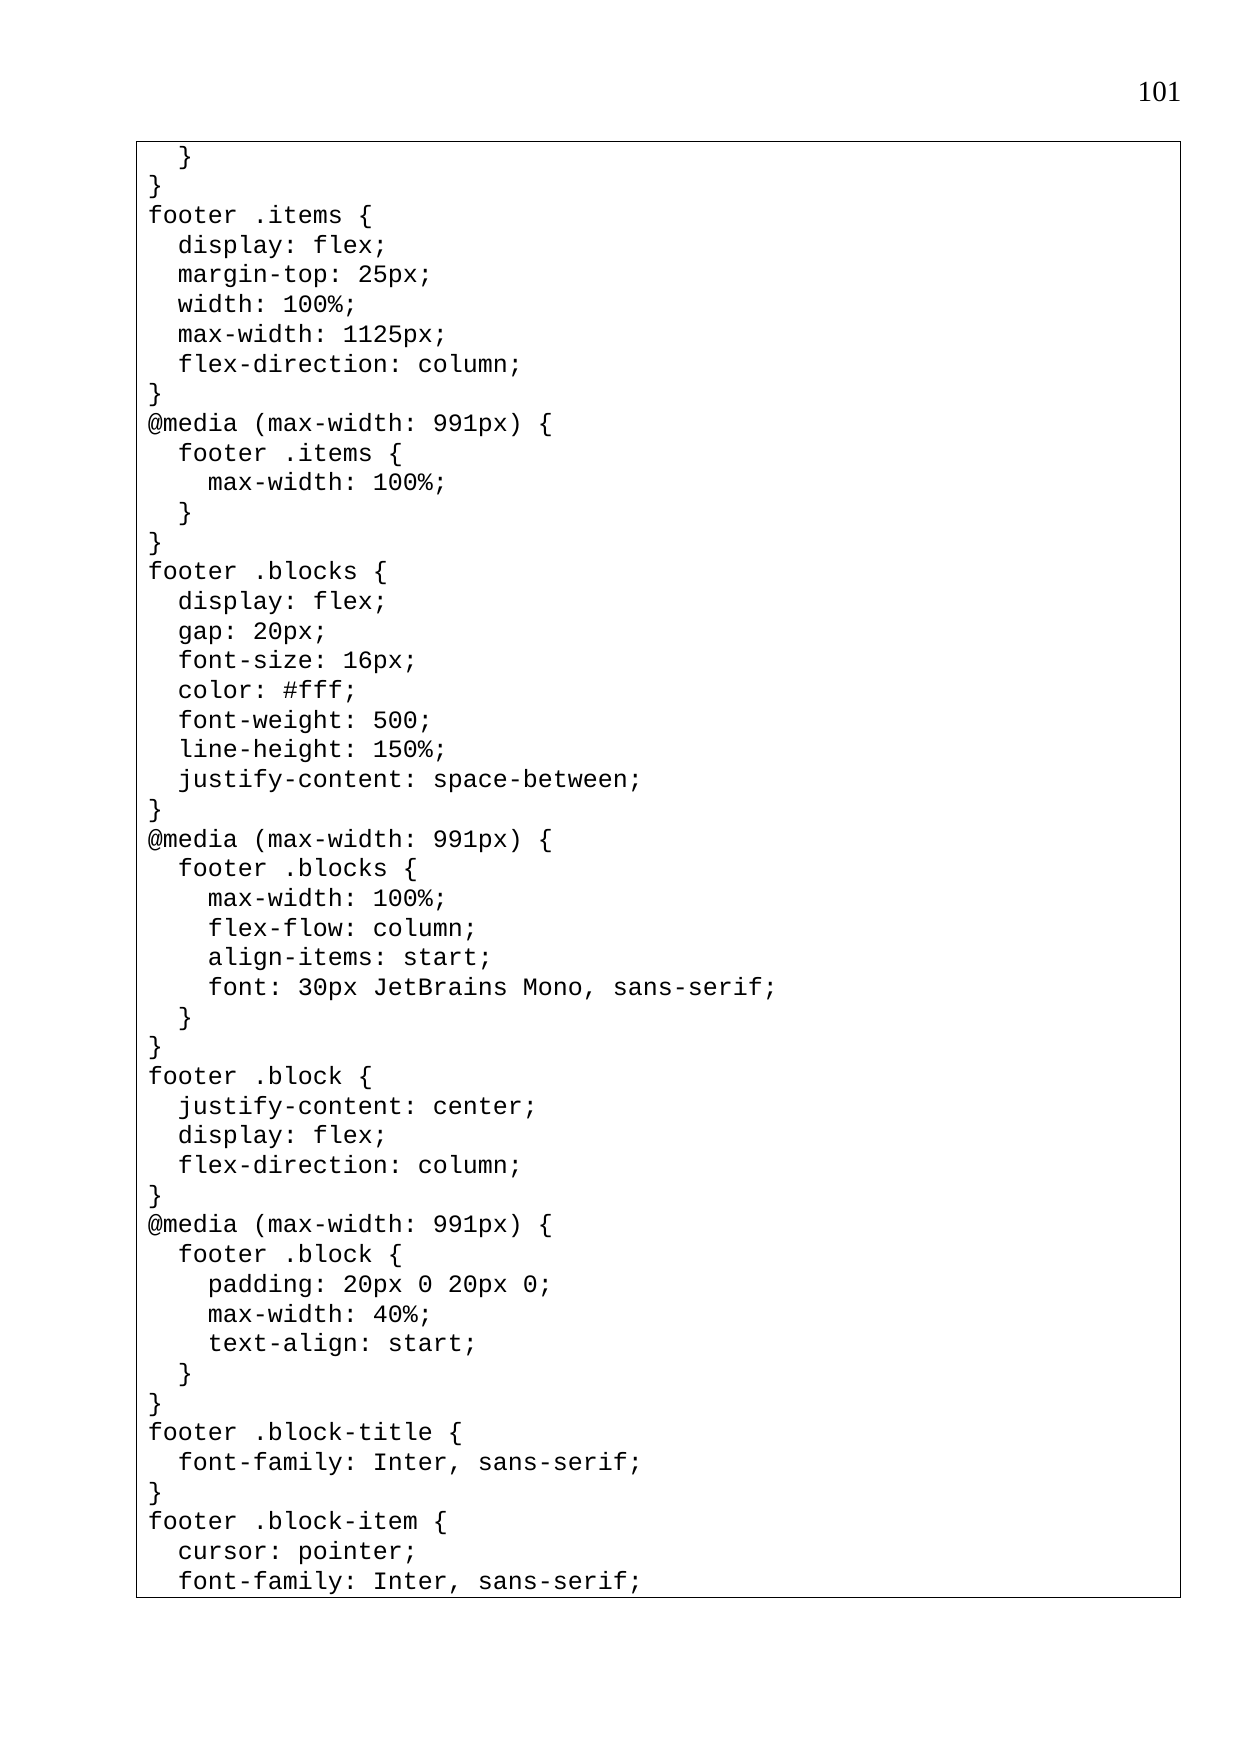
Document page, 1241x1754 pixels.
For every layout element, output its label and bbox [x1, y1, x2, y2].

table_header [137, 142, 1180, 1597]
